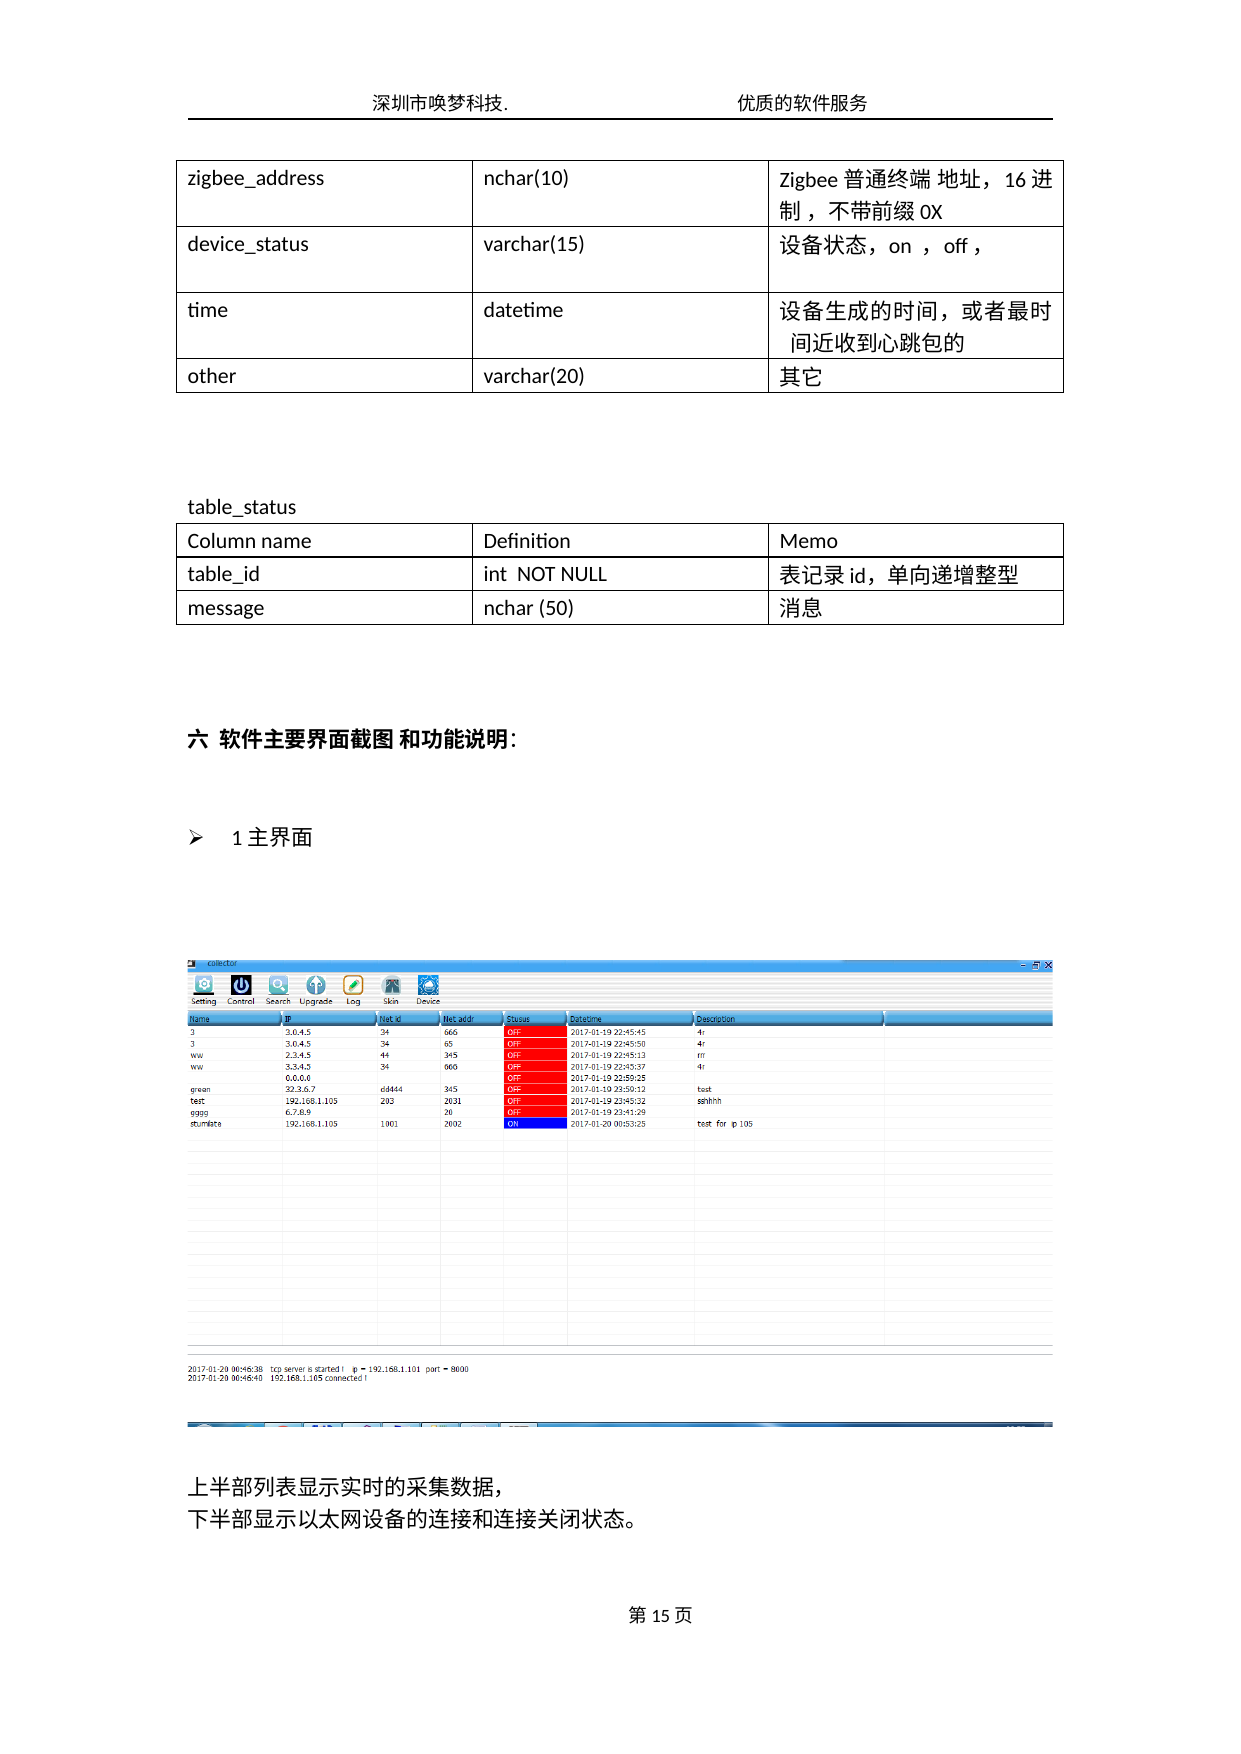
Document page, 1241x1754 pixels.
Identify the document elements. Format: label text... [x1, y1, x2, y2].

table_cell table_id [177, 558, 472, 590]
table_cell device_status [177, 227, 472, 292]
table_cell message [177, 591, 472, 623]
text table_status [187, 490, 1053, 523]
table_cell Zigbee 普通终端 地址，16进制 ，不带前缀0X [769, 161, 1063, 226]
text 六 软件主要界面截图 和功能说明： [187, 722, 1053, 754]
table_cell datetime [473, 293, 768, 358]
table_cell nchar(10) [473, 161, 768, 226]
table_cell other [177, 359, 472, 392]
table_cell varchar(20) [473, 359, 768, 392]
table_cell 表记录id，单向递增整型 [769, 558, 1063, 590]
text 下半部显示以太网设备的连接和连接关闭状态。 [187, 1502, 1053, 1534]
text 上半部列表显示实时的采集数据， [187, 1469, 1053, 1502]
table_cell 设备生成的时间，或者最时间近收到心跳包的 [769, 293, 1063, 358]
table_cell 其它 [769, 359, 1063, 392]
table_header Column name [177, 524, 472, 556]
table_cell 设备状态，on ，off ， [769, 227, 1063, 292]
table_cell varchar(15) [473, 227, 768, 292]
list 1 主界面 [187, 819, 1053, 852]
table_cell int NOT NULL [473, 558, 768, 590]
picture [187, 960, 1053, 1427]
table_header Definition [473, 524, 768, 556]
table_header Memo [769, 524, 1063, 556]
table_cell zigbee_address [177, 161, 472, 226]
table_cell time [177, 293, 472, 358]
table_cell 消息 [769, 591, 1063, 623]
table_cell nchar (50) [473, 591, 768, 623]
